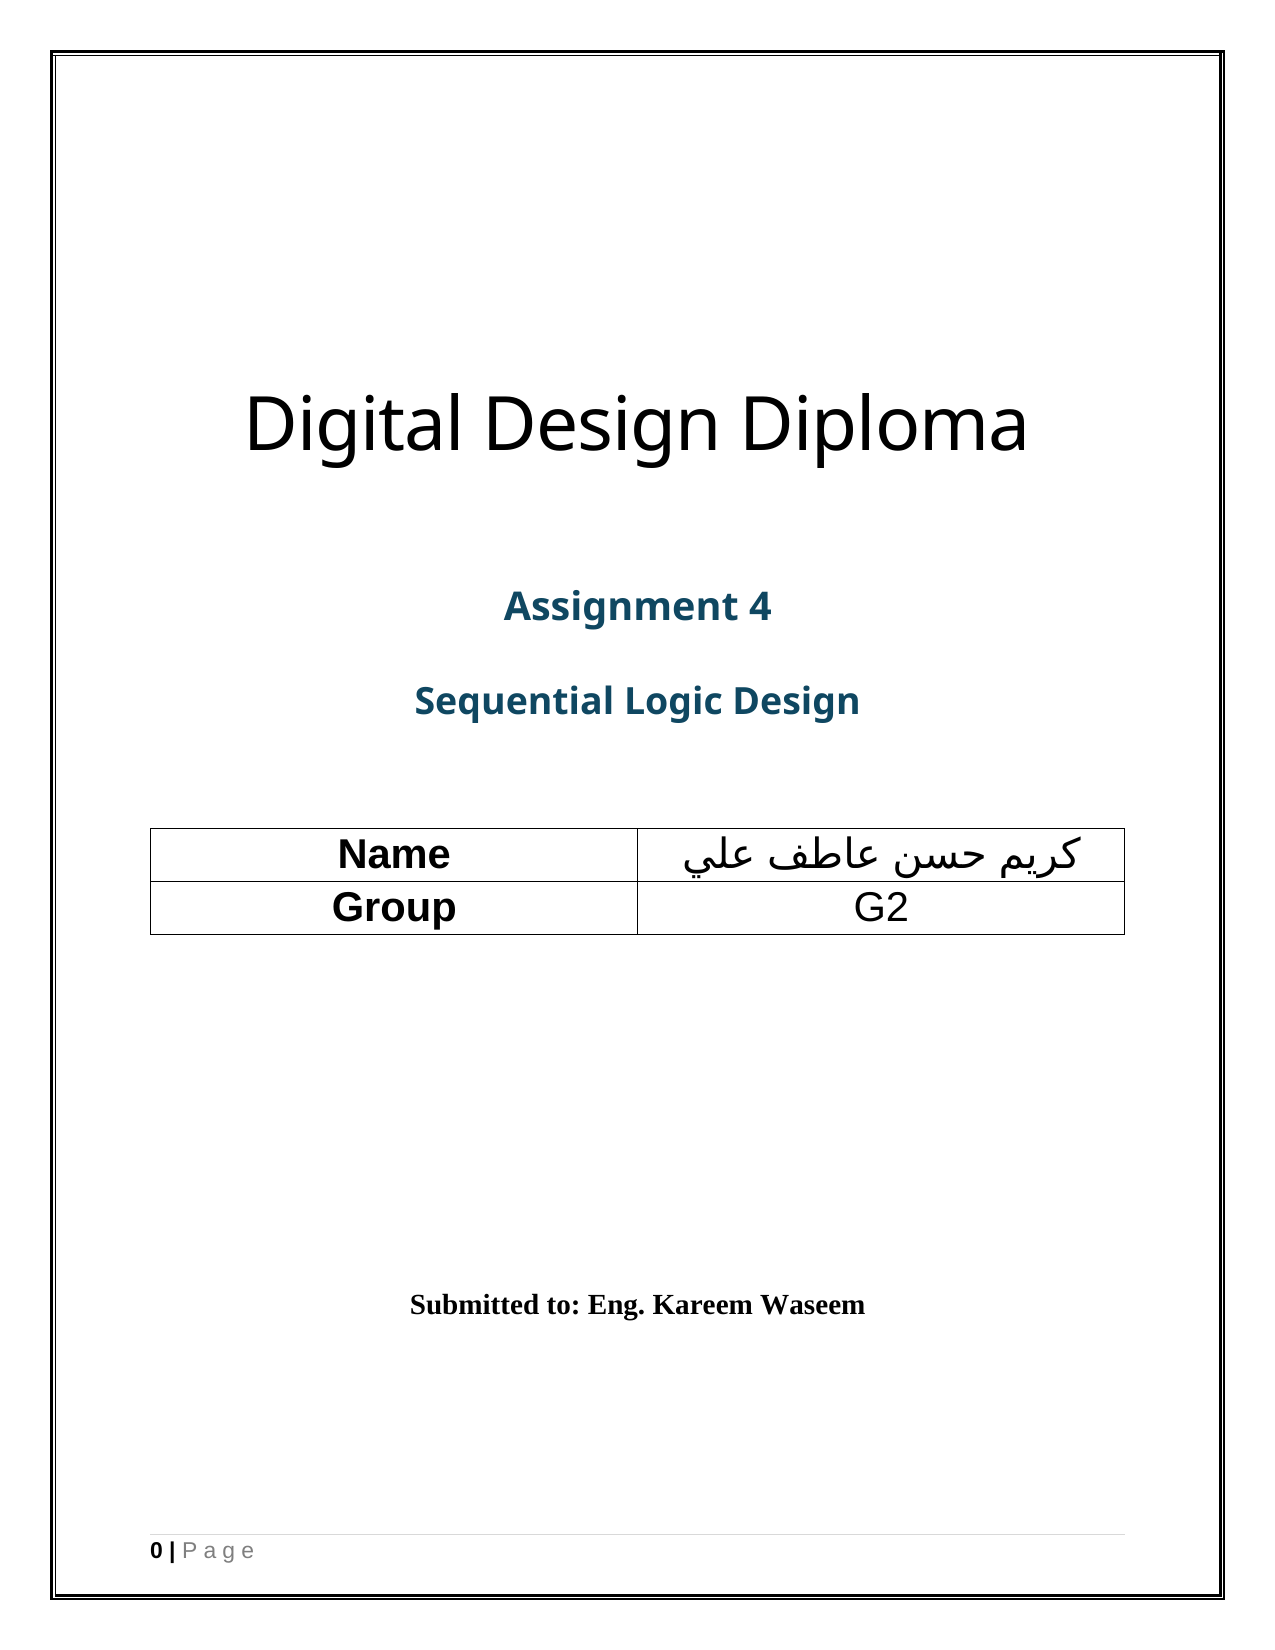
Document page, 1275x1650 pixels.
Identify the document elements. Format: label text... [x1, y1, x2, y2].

table_header كريم حسن عاطف علي [638, 829, 1124, 881]
table_header Name [151, 829, 637, 881]
subtitle Assignment 4 [150, 578, 1125, 632]
text Submitted to: Eng. Kareem Waseem [150, 1287, 1125, 1321]
table_cell Group [151, 882, 637, 934]
table_cell G2 [638, 882, 1124, 934]
subtitle Sequential Logic Design [150, 674, 1125, 725]
title Digital Design Diploma [150, 370, 1125, 472]
